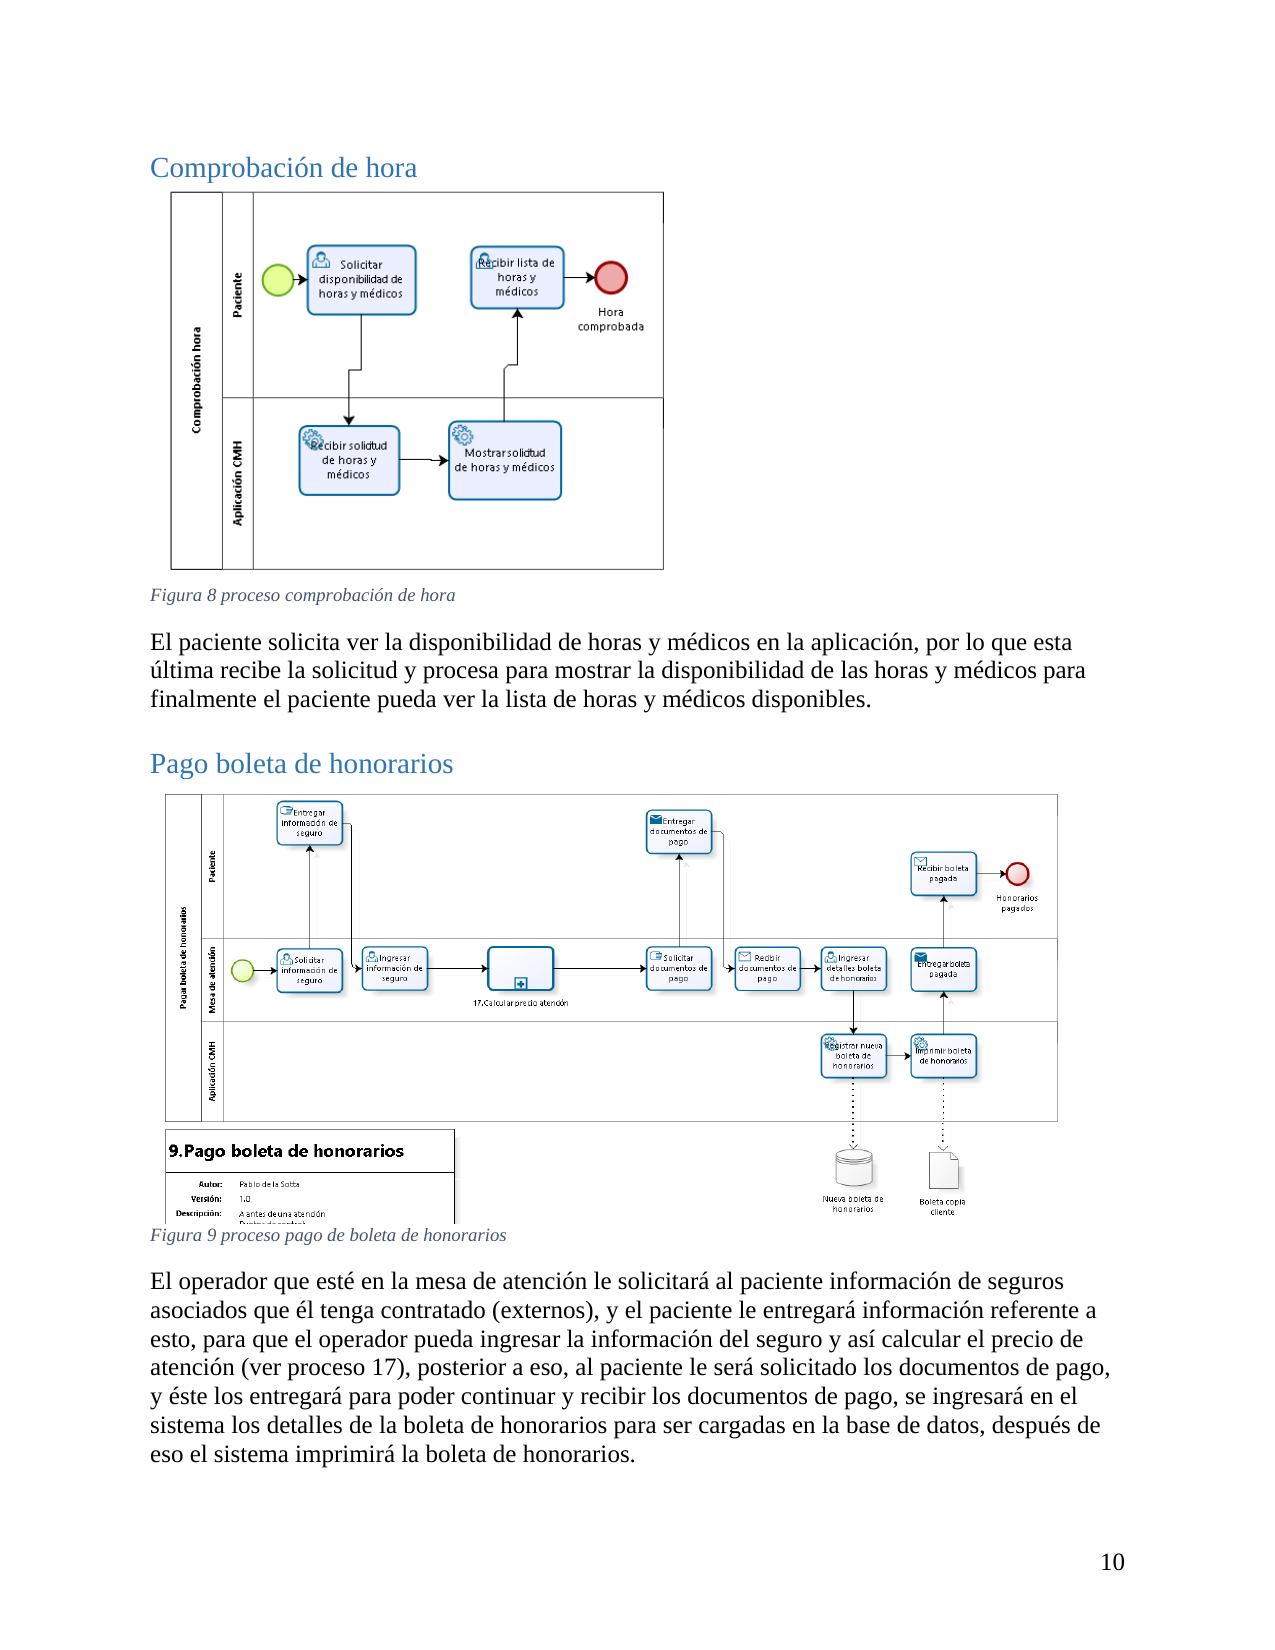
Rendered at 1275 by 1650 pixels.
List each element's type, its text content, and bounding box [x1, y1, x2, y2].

subtitle Pago boleta de honorarios [150, 746, 1125, 779]
text El paciente solicita ver la disponibilidad de horas y médicos en la aplicación, por lo que esta última recibe la solicitud y procesa para mostrar la disponibilidad de las horas y médicos para finalmente el paciente pueda ver la lista de horas y médicos disponibles. [150, 627, 1125, 713]
picture [150, 779, 1071, 1224]
text El operador que esté en la mesa de atención le solicitará al paciente información de seguros asociados que él tenga contratado (externos), y el paciente le entregará información referente a esto, para que el operador pueda ingresar la información del seguro y así calcular el precio de atención (ver proceso 17), posterior a eso, al paciente le será solicitado los documentos de pago, y éste los entregará para poder continuar y recibir los documentos de pago, se ingresará en el sistema los detalles de la boleta de honorarios para ser cargadas en la base de datos, después de eso el sistema imprimirá la boleta de honorarios. [150, 1266, 1125, 1467]
subtitle Comprobación de hora [150, 150, 1125, 183]
text Figura 8 proceso comprobación de hora [150, 584, 1125, 606]
picture [150, 183, 672, 585]
text Figura 9 proceso pago de boleta de honorarios [150, 1224, 1125, 1245]
